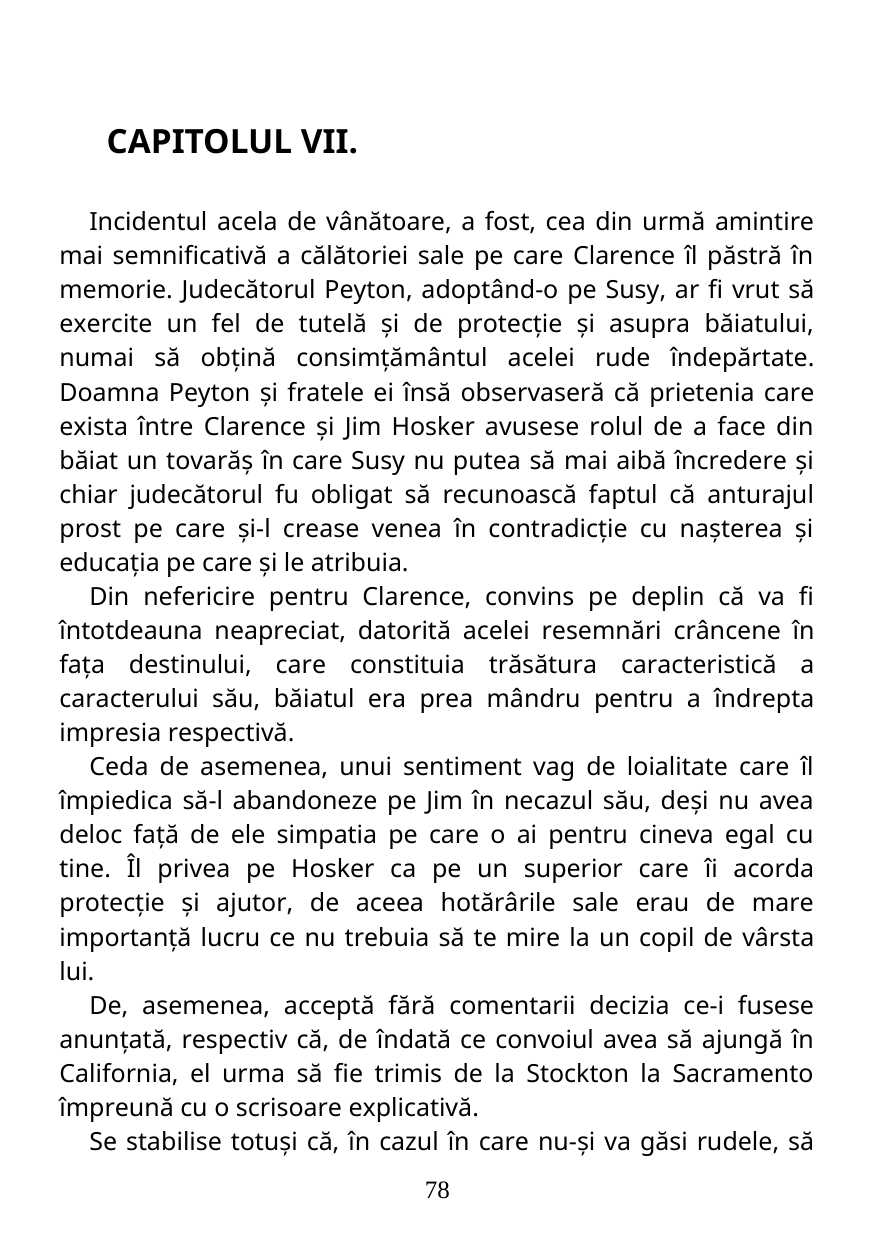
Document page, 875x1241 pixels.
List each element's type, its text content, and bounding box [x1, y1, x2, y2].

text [59, 1123, 815, 1158]
text Din nefericire pentru Clarence, convins pe deplin că va fi întotdeauna neapreciat, datorită acelei resemnări crâncene în faţa destinului, care constituia trăsătura caracteristică a caracterului său, băiatul era prea mândru pentru a îndrepta impresia respectivă. [59, 578, 815, 749]
subtitle CAPITOLUL VII. [59, 118, 815, 163]
text Ceda de asemenea, unui sentiment vag de loialitate care îl împiedica să-l abandoneze pe Jim în necazul său, deşi nu avea deloc faţă de ele simpatia pe care o ai pentru cineva egal cu tine. Îl privea pe Hosker ca pe un superior care îi acorda protecţie şi ajutor, de aceea hotărârile sale erau de mare importanţă lucru ce nu trebuia să te mire la un copil de vârsta lui. [59, 749, 815, 987]
text De, asemenea, acceptă fără comentarii decizia ce-i fusese anunţată, respectiv că, de îndată ce convoiul avea să ajungă în California, el urma să fie trimis de la Stockton la Sacramento împreună cu o scrisoare explicativă. [59, 987, 815, 1123]
text Incidentul acela de vânătoare, a fost, cea din urmă amintire mai semnificativă a călătoriei sale pe care Clarence îl păstră în memorie. Judecătorul Peyton, adoptând-o pe Susy, ar fi vrut să exercite un fel de tutelă şi de protecţie şi asupra băiatului, numai să obţină consimţământul acelei rude îndepărtate. Doamna Peyton şi fratele ei însă observaseră că prietenia care exista între Clarence şi Jim Hosker avusese rolul de a face din băiat un tovarăş în care Susy nu putea să mai aibă încredere şi chiar judecătorul fu obligat să recunoască faptul că anturajul prost pe care şi-l crease venea în contradicţie cu naşterea şi educaţia pe care şi le atribuia. [59, 204, 815, 578]
